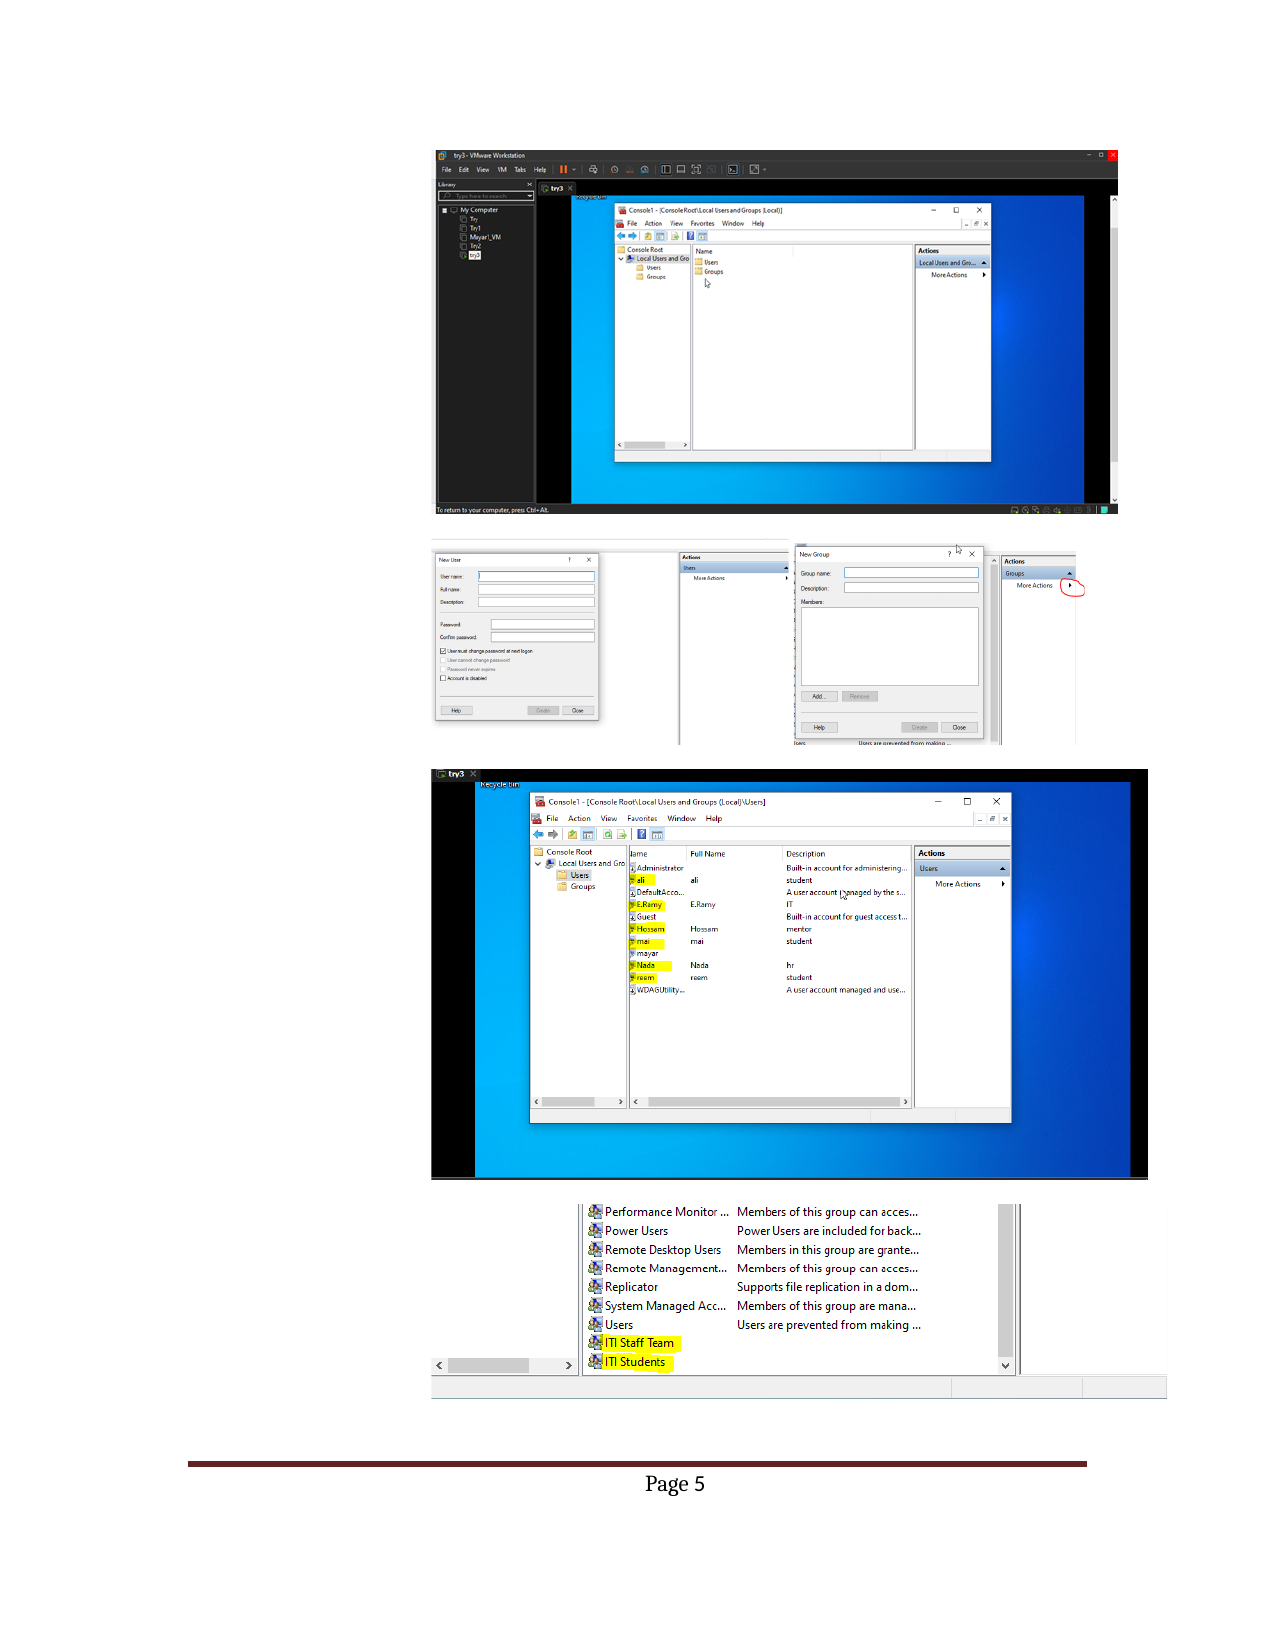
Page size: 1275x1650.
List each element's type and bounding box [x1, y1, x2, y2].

picture [431, 538, 789, 745]
picture [431, 150, 1118, 514]
picture [431, 1204, 1168, 1399]
picture [431, 769, 1148, 1180]
picture [793, 543, 1085, 745]
